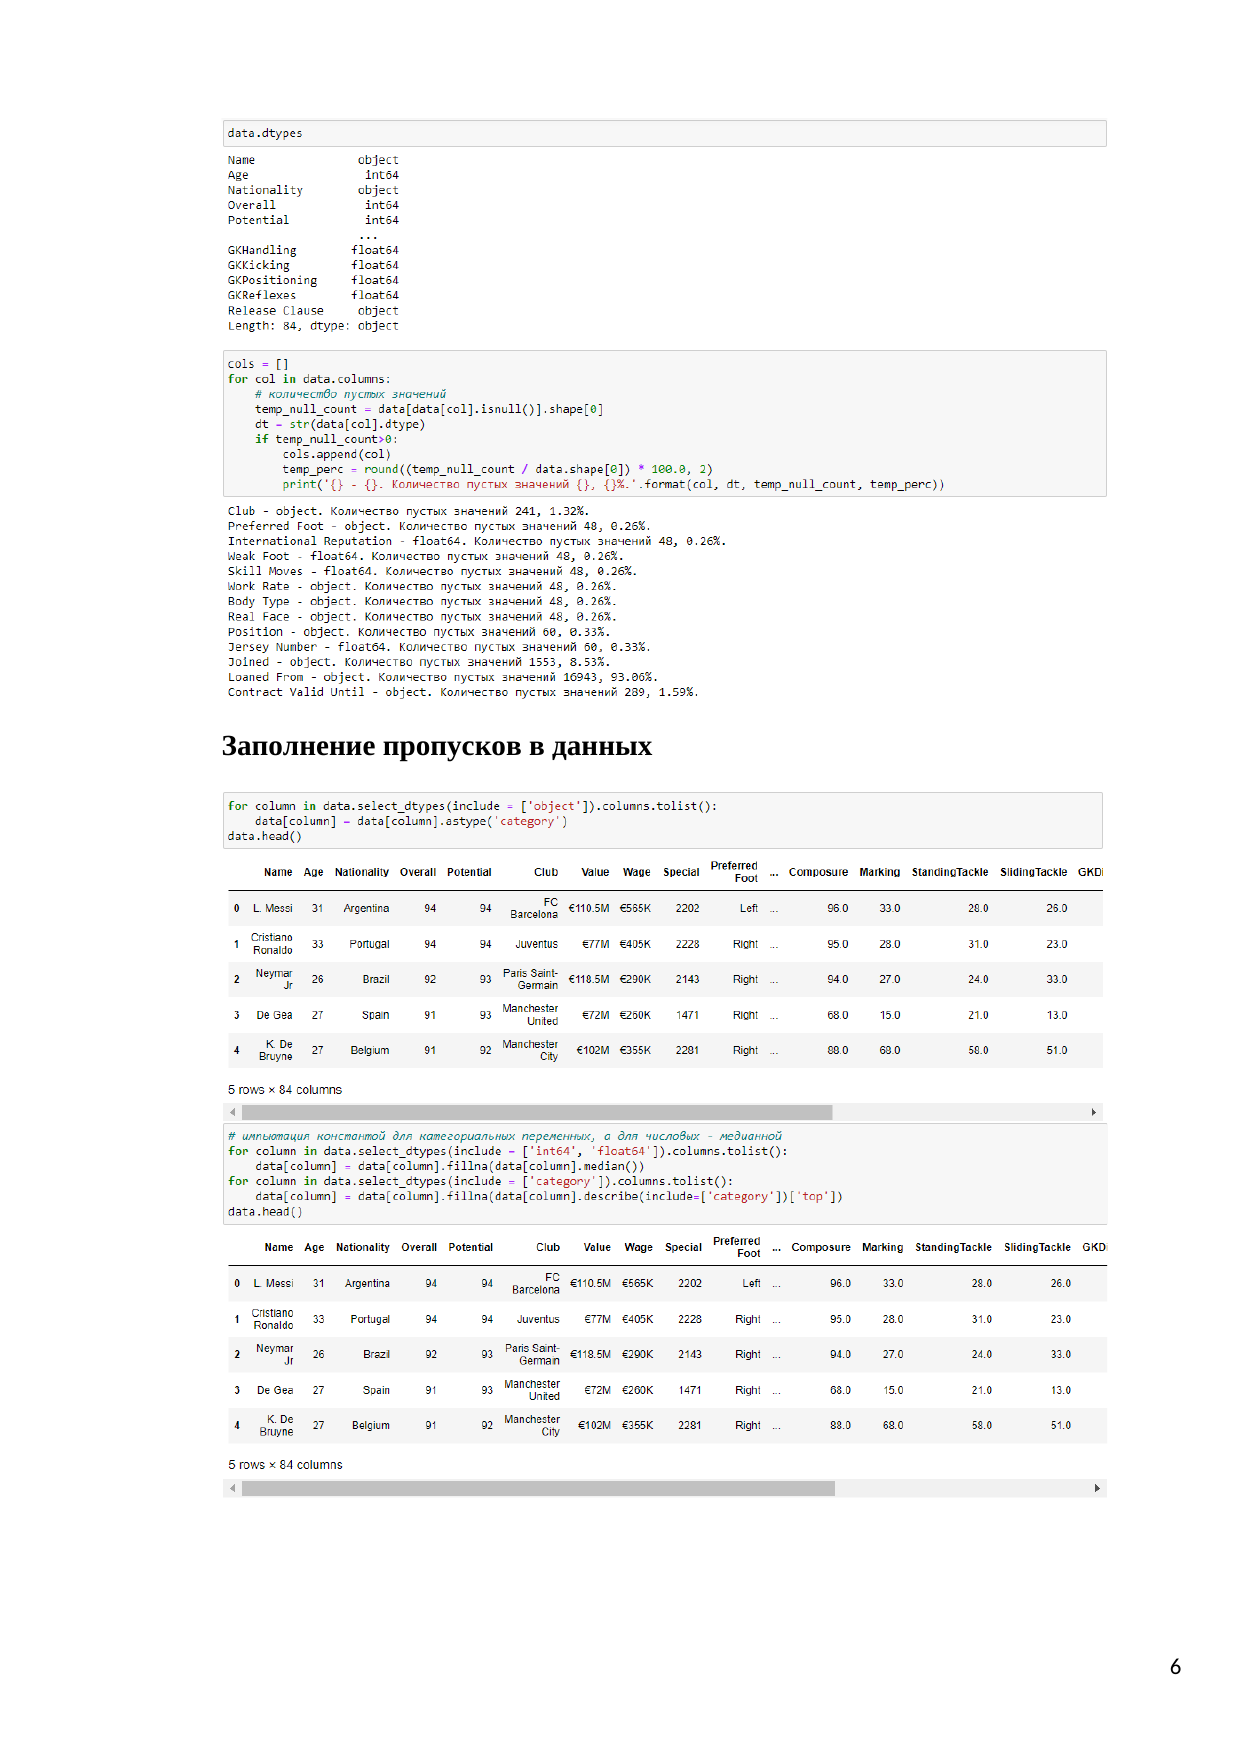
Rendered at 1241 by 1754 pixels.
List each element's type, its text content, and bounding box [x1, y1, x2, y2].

picture [221, 790, 1108, 1498]
picture [221, 118, 1108, 699]
text Заполнение пропусков в данных [177, 728, 1181, 762]
